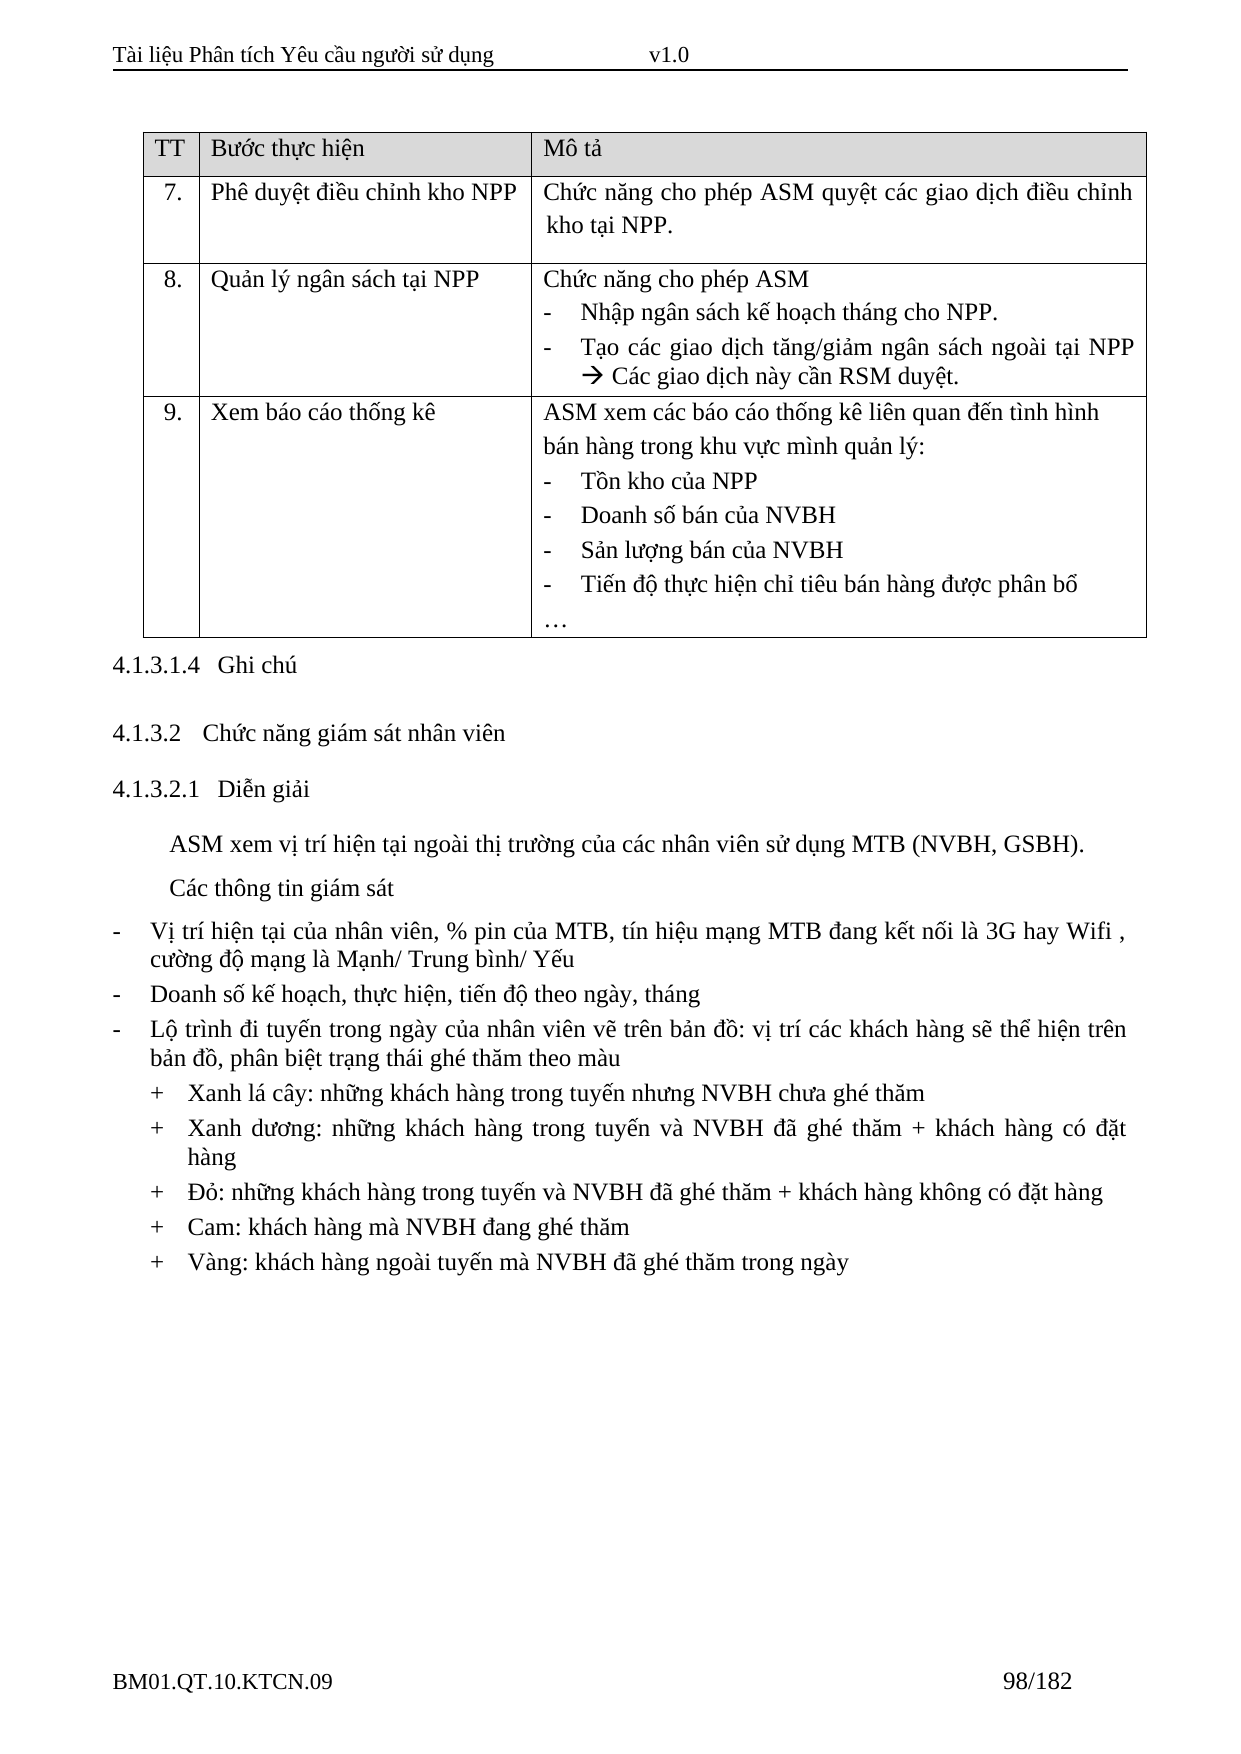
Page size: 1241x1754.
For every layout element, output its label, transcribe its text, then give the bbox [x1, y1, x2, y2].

subtitle Chức năng giám sát nhân viên [112, 718, 1128, 747]
text Xanh lá cây: những khách hàng trong tuyến nhưng NVBH chưa ghé thăm [150, 1078, 1128, 1107]
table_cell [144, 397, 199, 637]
text Vàng: khách hàng ngoài tuyến mà NVBH đã ghé thăm trong ngày [150, 1247, 1128, 1276]
text Đỏ: những khách hàng trong tuyến và NVBH đã ghé thăm + khách hàng không có đặt hàng [150, 1177, 1128, 1206]
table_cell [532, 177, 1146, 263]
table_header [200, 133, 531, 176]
text Lộ trình đi tuyến trong ngày của nhân viên vẽ trên bản đồ: vị trí các khách hàng sẽ thể hiện trên bản đồ, phân biệt trạng thái ghé thăm theo màu [112, 1014, 1128, 1072]
subtitle Diễn giải [112, 774, 1128, 803]
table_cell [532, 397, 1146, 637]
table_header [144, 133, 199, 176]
subtitle Ghi chú [112, 650, 1128, 679]
text Vị trí hiện tại của nhân viên, % pin của MTB, tín hiệu mạng MTB đang kết nối là 3G hay Wifi , cường độ mạng là Mạnh/ Trung bình/ Yếu [112, 916, 1128, 973]
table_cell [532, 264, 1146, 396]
text Cam: khách hàng mà NVBH đang ghé thăm [150, 1212, 1128, 1241]
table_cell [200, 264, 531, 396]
text Xanh dương: những khách hàng trong tuyến và NVBH đã ghé thăm + khách hàng có đặt hàng [150, 1113, 1128, 1171]
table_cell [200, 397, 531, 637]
text ASM xem vị trí hiện tại ngoài thị trường của các nhân viên sử dụng MTB (NVBH, GSBH). Các thông tin giám sát [169, 829, 1128, 901]
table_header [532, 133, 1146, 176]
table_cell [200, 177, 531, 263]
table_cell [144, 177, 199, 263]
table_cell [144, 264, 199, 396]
text Doanh số kế hoạch, thực hiện, tiến độ theo ngày, tháng [112, 979, 1128, 1008]
